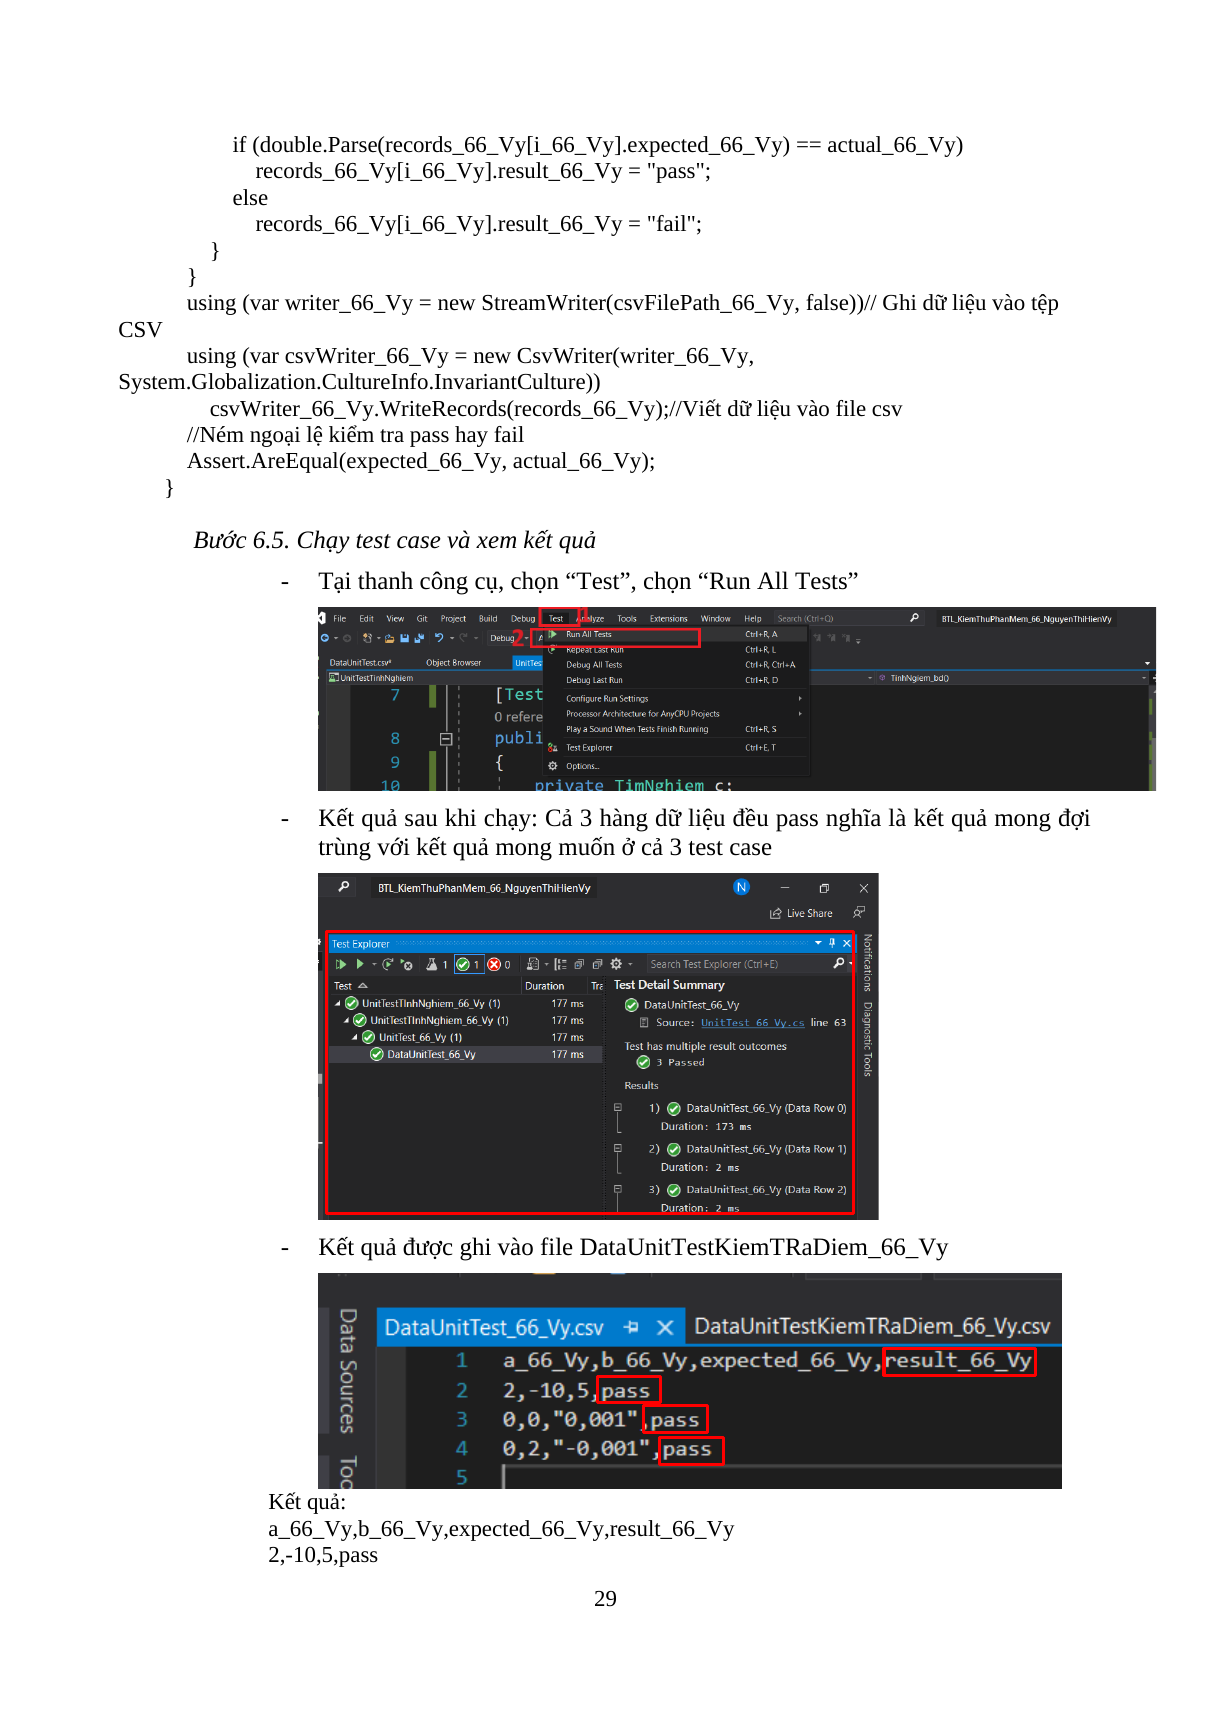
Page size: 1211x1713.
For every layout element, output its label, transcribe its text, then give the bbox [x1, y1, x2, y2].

subtitle Bước 6.5. Chạy test case và xem kết quả [118, 525, 1093, 554]
text } [118, 474, 1093, 500]
list Kết quả sau khi chạy: Cả 3 hàng dữ liệu đều pass nghĩa là kết quả mong đợi trùng với kết quả mong muốn ở cả 3 test case [281, 803, 1093, 861]
text else [118, 184, 1093, 210]
text csvWriter_66_Vy.WriteRecords(records_66_Vy);//Viết dữ liệu vào file csv [118, 395, 1093, 421]
picture [318, 607, 1157, 791]
text if (double.Parse(records_66_Vy[i_66_Vy].expected_66_Vy) == actual_66_Vy) [118, 131, 1093, 158]
text } [118, 237, 1093, 263]
text //Ném ngoại lệ kiểm tra pass hay fail [118, 421, 1093, 447]
text records_66_Vy[i_66_Vy].result_66_Vy = "fail"; [118, 210, 1093, 237]
text 2,-10,5,pass [268, 1541, 1093, 1567]
text Assert.AreEqual(expected_66_Vy, actual_66_Vy); [118, 447, 1093, 474]
text } [118, 263, 1093, 289]
text using (var csvWriter_66_Vy = new CsvWriter(writer_66_Vy, System.Globalization.CultureInfo.InvariantCulture)) [118, 342, 1093, 395]
list Tại thanh công cụ, chọn “Test”, chọn “Run All Tests” [281, 566, 1093, 595]
picture [318, 1273, 1062, 1489]
text records_66_Vy[i_66_Vy].result_66_Vy = "pass"; [118, 158, 1093, 184]
text using (var writer_66_Vy = new StreamWriter(csvFilePath_66_Vy, false))// Ghi dữ liệu vào tệp CSV [118, 289, 1093, 342]
list Kết quả được ghi vào file DataUnitTestKiemTRaDiem_66_Vy [281, 1232, 1093, 1261]
picture [318, 873, 879, 1220]
text Kết quả: a_66_Vy,b_66_Vy,expected_66_Vy,result_66_Vy [118, 1488, 1093, 1541]
